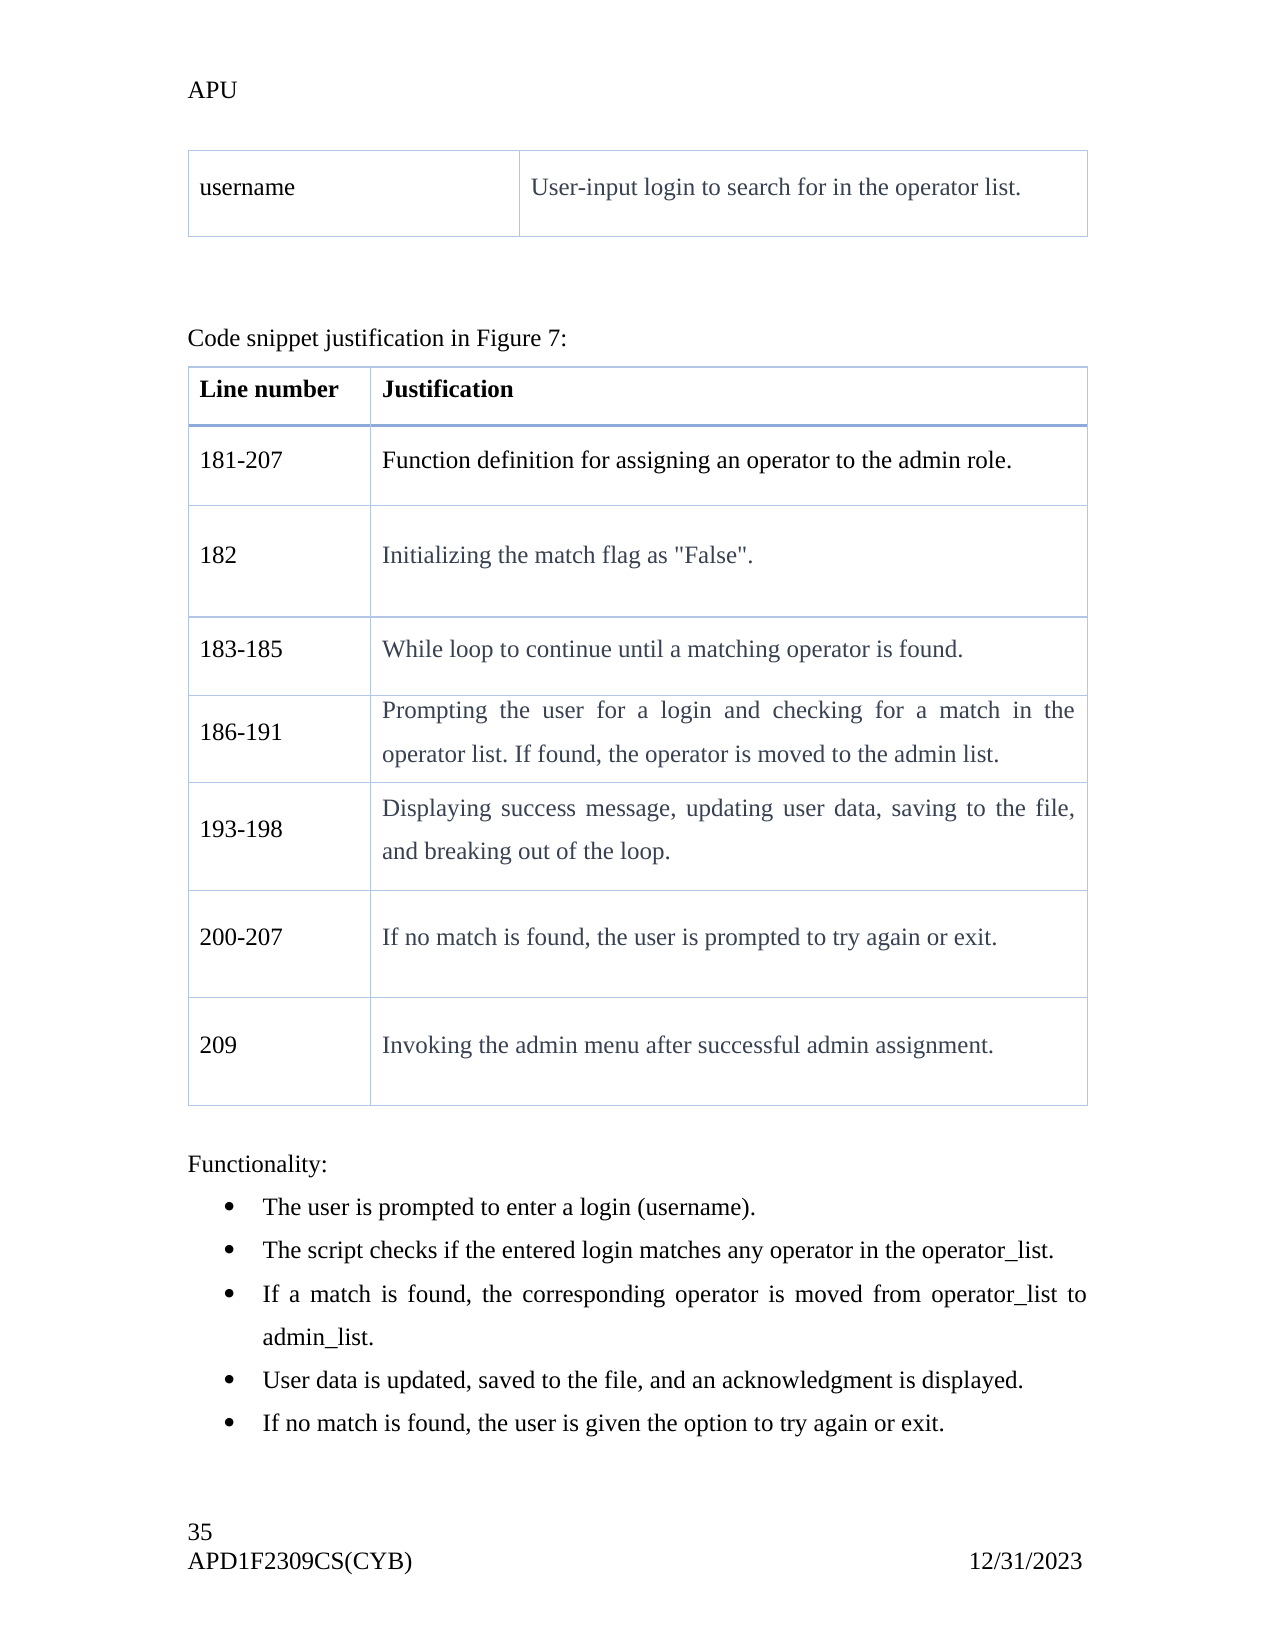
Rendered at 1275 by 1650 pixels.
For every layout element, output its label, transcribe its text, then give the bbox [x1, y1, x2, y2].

table_cell While loop to continue until a matching operator is found. [371, 618, 1087, 694]
table_cell username [189, 151, 519, 236]
text Code snippet justification in Figure 7: [187, 323, 1087, 352]
table_cell Prompting the user for a login and checking for a match in the operator list. If found, the operator is moved to the admin list. [371, 696, 1087, 782]
table_cell Displaying success message, updating user data, saving to the file, and breaking out of the loop. [371, 783, 1087, 889]
table_cell 200-207 [189, 891, 370, 997]
table_cell 193-198 [189, 783, 370, 889]
list The script checks if the entered login matches any operator in the operator_list. [225, 1236, 1087, 1264]
list User data is updated, saved to the file, and an acknowledgment is displayed. [225, 1365, 1087, 1394]
table_cell 209 [189, 998, 370, 1105]
table_cell 183-185 [189, 618, 370, 694]
table_cell 181-207 [189, 427, 370, 505]
text Functionality: [187, 1149, 1087, 1178]
table_cell 182 [189, 506, 370, 616]
list If no match is found, the user is given the option to try again or exit. [225, 1408, 1087, 1437]
table_cell User-input login to search for in the operator list. [520, 151, 1087, 236]
table_cell If no match is found, the user is prompted to try again or exit. [371, 891, 1087, 997]
table_cell Invoking the admin menu after successful admin assignment. [371, 998, 1087, 1105]
list The user is prompted to enter a login (username). [225, 1192, 1087, 1221]
table_header Line number [189, 368, 370, 424]
table_cell 186-191 [189, 696, 370, 782]
table_cell Initializing the match flag as "False". [371, 506, 1087, 616]
table_header Justification [371, 368, 1087, 424]
table_cell Function definition for assigning an operator to the admin role. [371, 427, 1087, 505]
list If a match is found, the corresponding operator is moved from operator_list to admin_list. [225, 1279, 1087, 1351]
